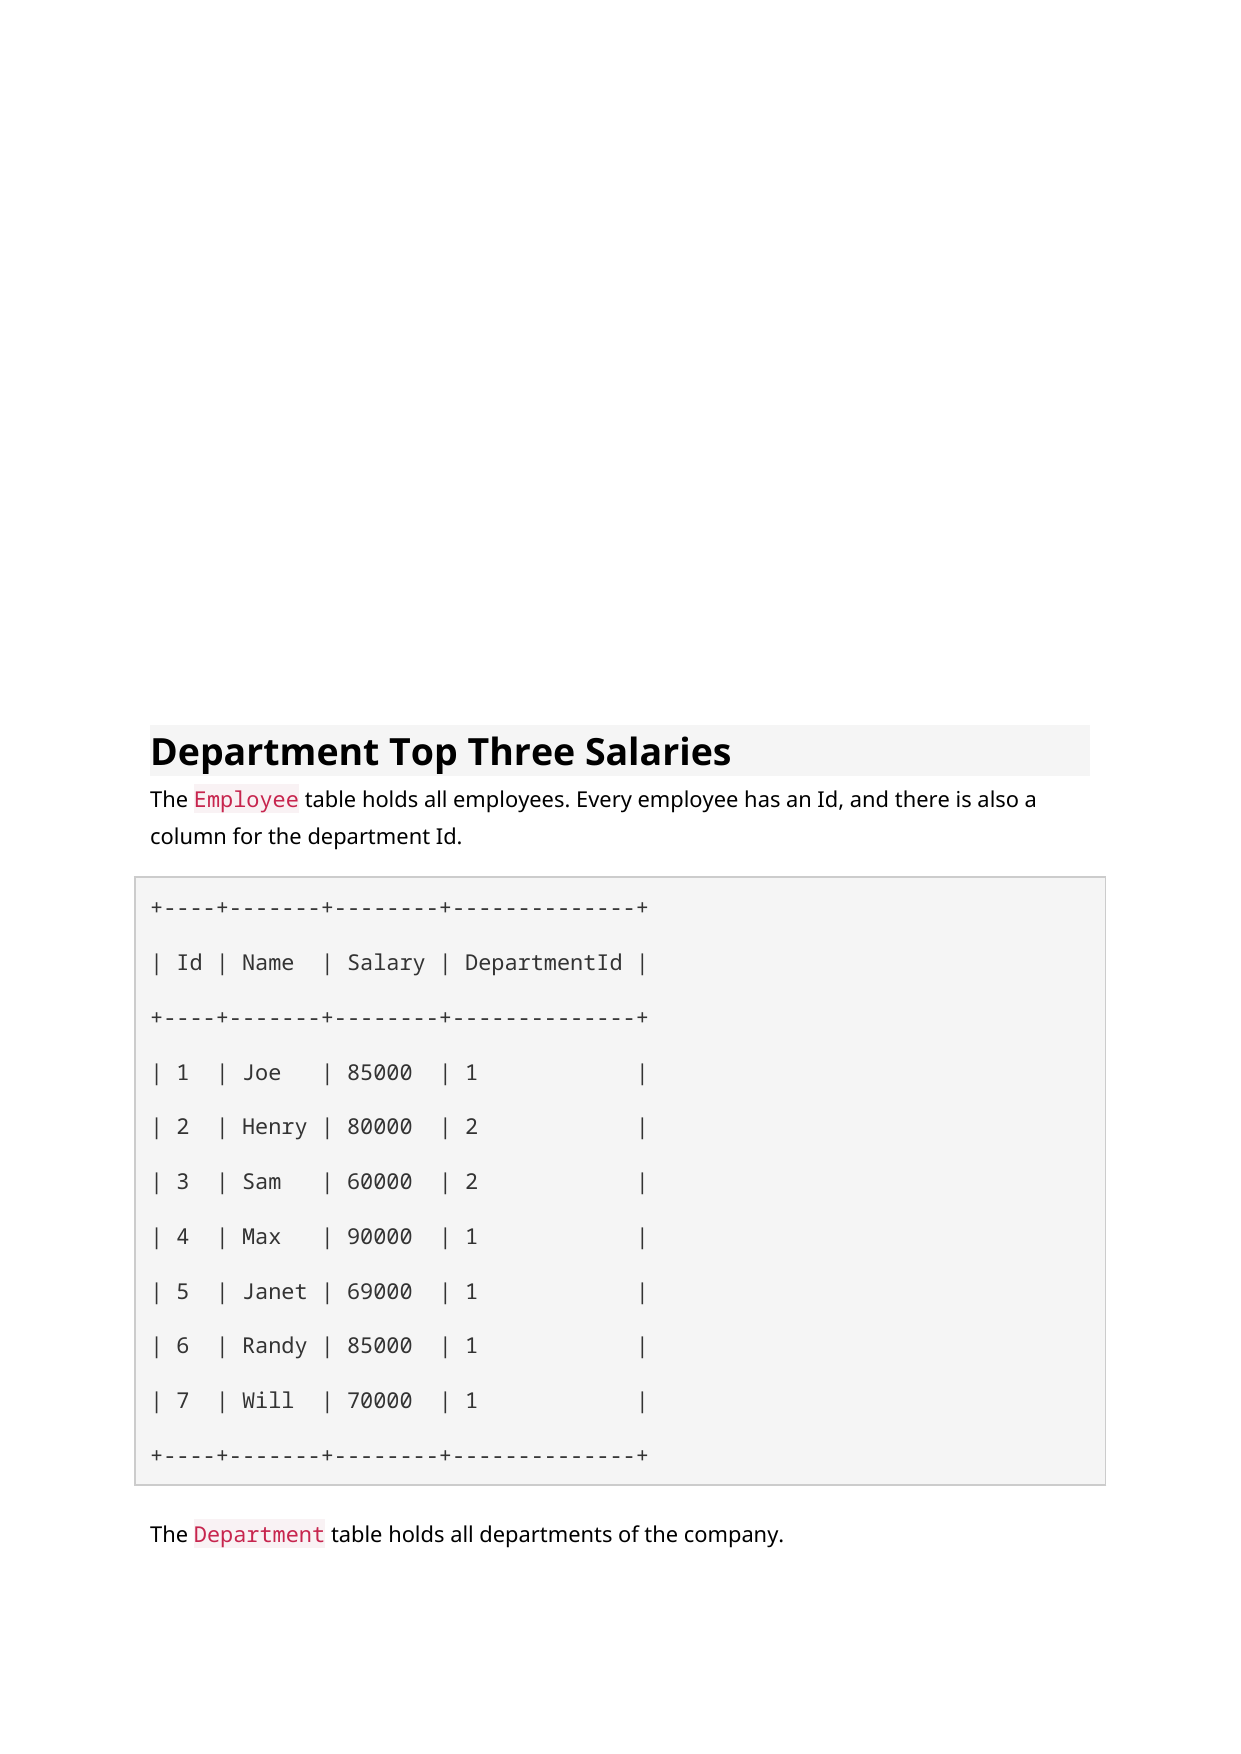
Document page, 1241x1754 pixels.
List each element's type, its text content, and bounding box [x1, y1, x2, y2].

text | 3 | Sam | 60000 | 2 | [136, 1150, 1105, 1196]
text +----+-------+--------+--------------+ [136, 986, 1105, 1032]
text | 5 | Janet | 69000 | 1 | [136, 1259, 1105, 1306]
text | 6 | Randy | 85000 | 1 | [136, 1314, 1105, 1360]
text | Id | Name | Salary | DepartmentId | [136, 931, 1105, 977]
text | 2 | Henry | 80000 | 2 | [136, 1095, 1105, 1141]
text +----+-------+--------+--------------+ [136, 878, 1105, 922]
text | 7 | Will | 70000 | 1 | [136, 1369, 1105, 1415]
text The Employee table holds all employees. Every employee has an Id, and there is also a column for the department Id. [150, 776, 1090, 851]
text | 1 | Joe | 85000 | 1 | [136, 1040, 1105, 1086]
text | 4 | Max | 90000 | 1 | [136, 1205, 1105, 1251]
text +----+-------+--------+--------------+ [136, 1424, 1105, 1484]
text The Department table holds all departments of the company. [150, 1511, 1090, 1548]
text Department Top Three Salaries [150, 725, 1090, 776]
